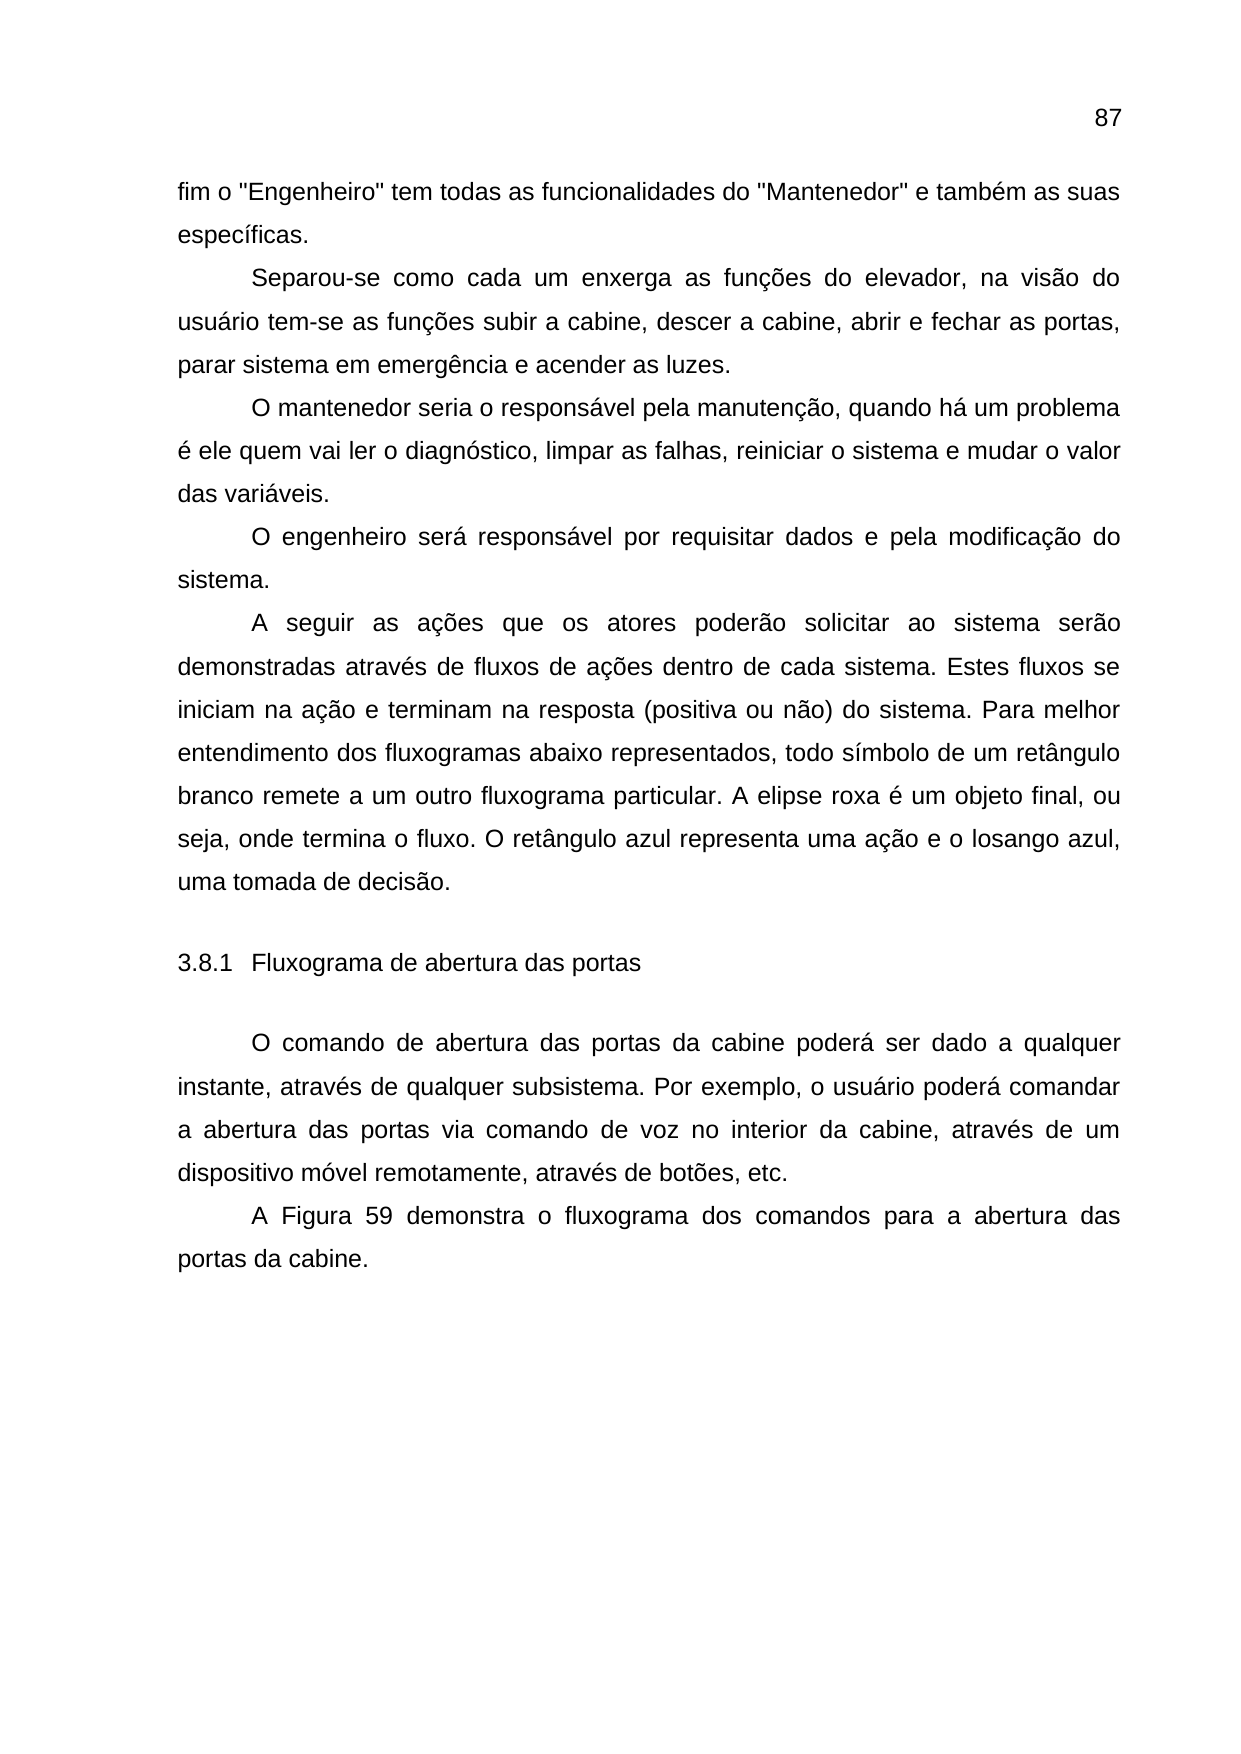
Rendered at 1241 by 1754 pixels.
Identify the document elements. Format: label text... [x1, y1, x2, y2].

text O engenheiro será responsável por requisitar dados e pela modificação do sistema. [177, 522, 1122, 594]
text A seguir as ações que os atores poderão solicitar ao sistema serão demonstradas através de fluxos de ações dentro de cada sistema. Estes fluxos se iniciam na ação e terminam na resposta (positiva ou não) do sistema. Para melhor entendimento dos fluxogramas abaixo representados, todo símbolo de um retângulo branco remete a um outro fluxograma particular. A elipse roxa é um objeto final, ou seja, onde termina o fluxo. O retângulo azul representa uma ação e o losango azul, uma tomada de decisão. [177, 608, 1122, 896]
text Separou-se como cada um enxerga as funções do elevador, na visão do usuário tem-se as funções subir a cabine, descer a cabine, abrir e fechar as portas, parar sistema em emergência e acender as luzes. [177, 263, 1122, 378]
text O comando de abertura das portas da cabine poderá ser dado a qualquer instante, através de qualquer subsistema. Por exemplo, o usuário poderá comandar a abertura das portas via comando de voz no interior da cabine, através de um dispositivo móvel remotamente, através de botões, etc. [177, 1028, 1122, 1187]
text O mantenedor seria o responsável pela manutenção, quando há um problema é ele quem vai ler o diagnóstico, limpar as falhas, reiniciar o sistema e mudar o valor das variáveis. [177, 393, 1122, 508]
text A Figura 59 demonstra o fluxograma dos comandos para a abertura das portas da cabine. [177, 1201, 1122, 1273]
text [177, 177, 1122, 249]
subtitle Fluxograma de abertura das portas [177, 948, 1122, 977]
